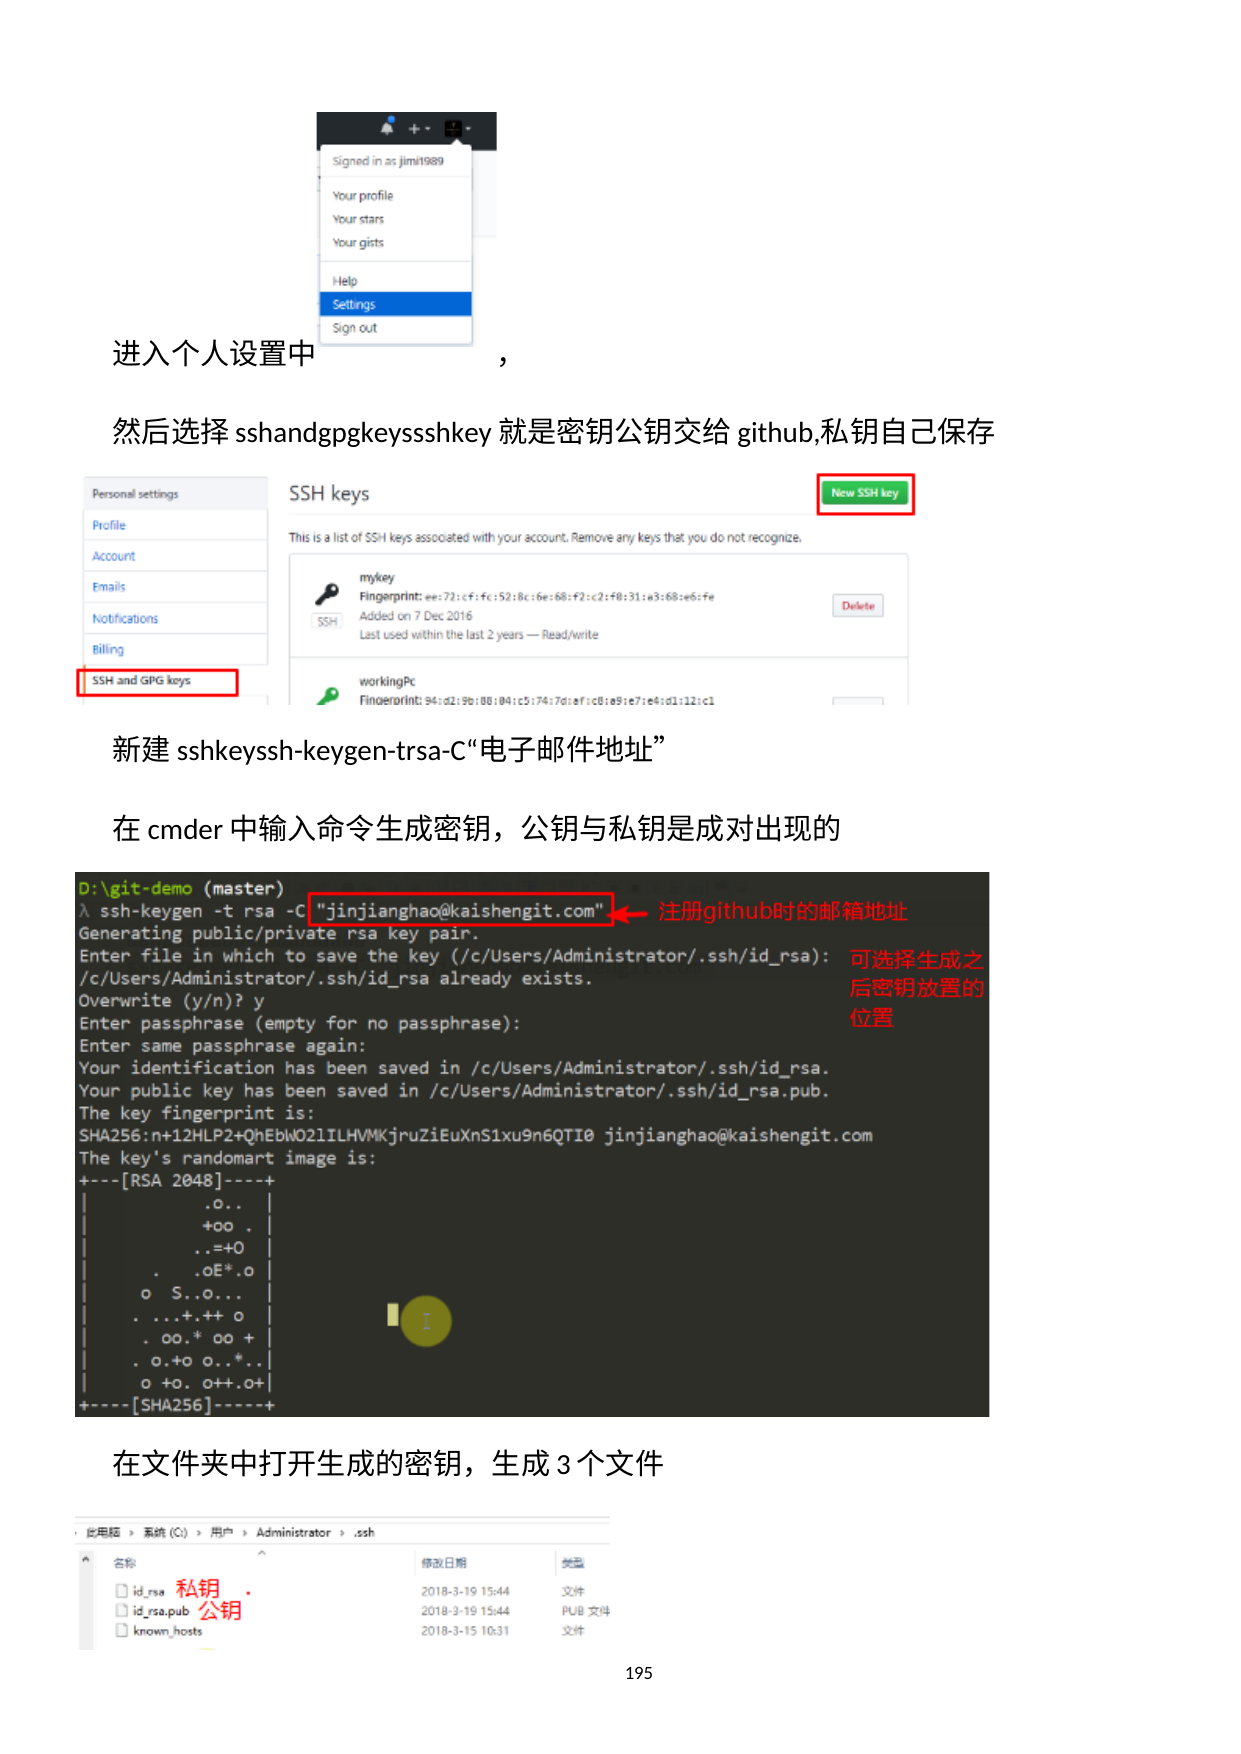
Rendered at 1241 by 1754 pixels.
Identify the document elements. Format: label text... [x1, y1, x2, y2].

picture [75, 872, 990, 1417]
picture [75, 472, 931, 705]
text 新建sshkeyssh-keygen-trsa-C“电子邮件地址” [75, 708, 1165, 787]
text 进入个人设置中， [75, 112, 1165, 390]
picture [316, 112, 497, 347]
picture [75, 1512, 610, 1650]
